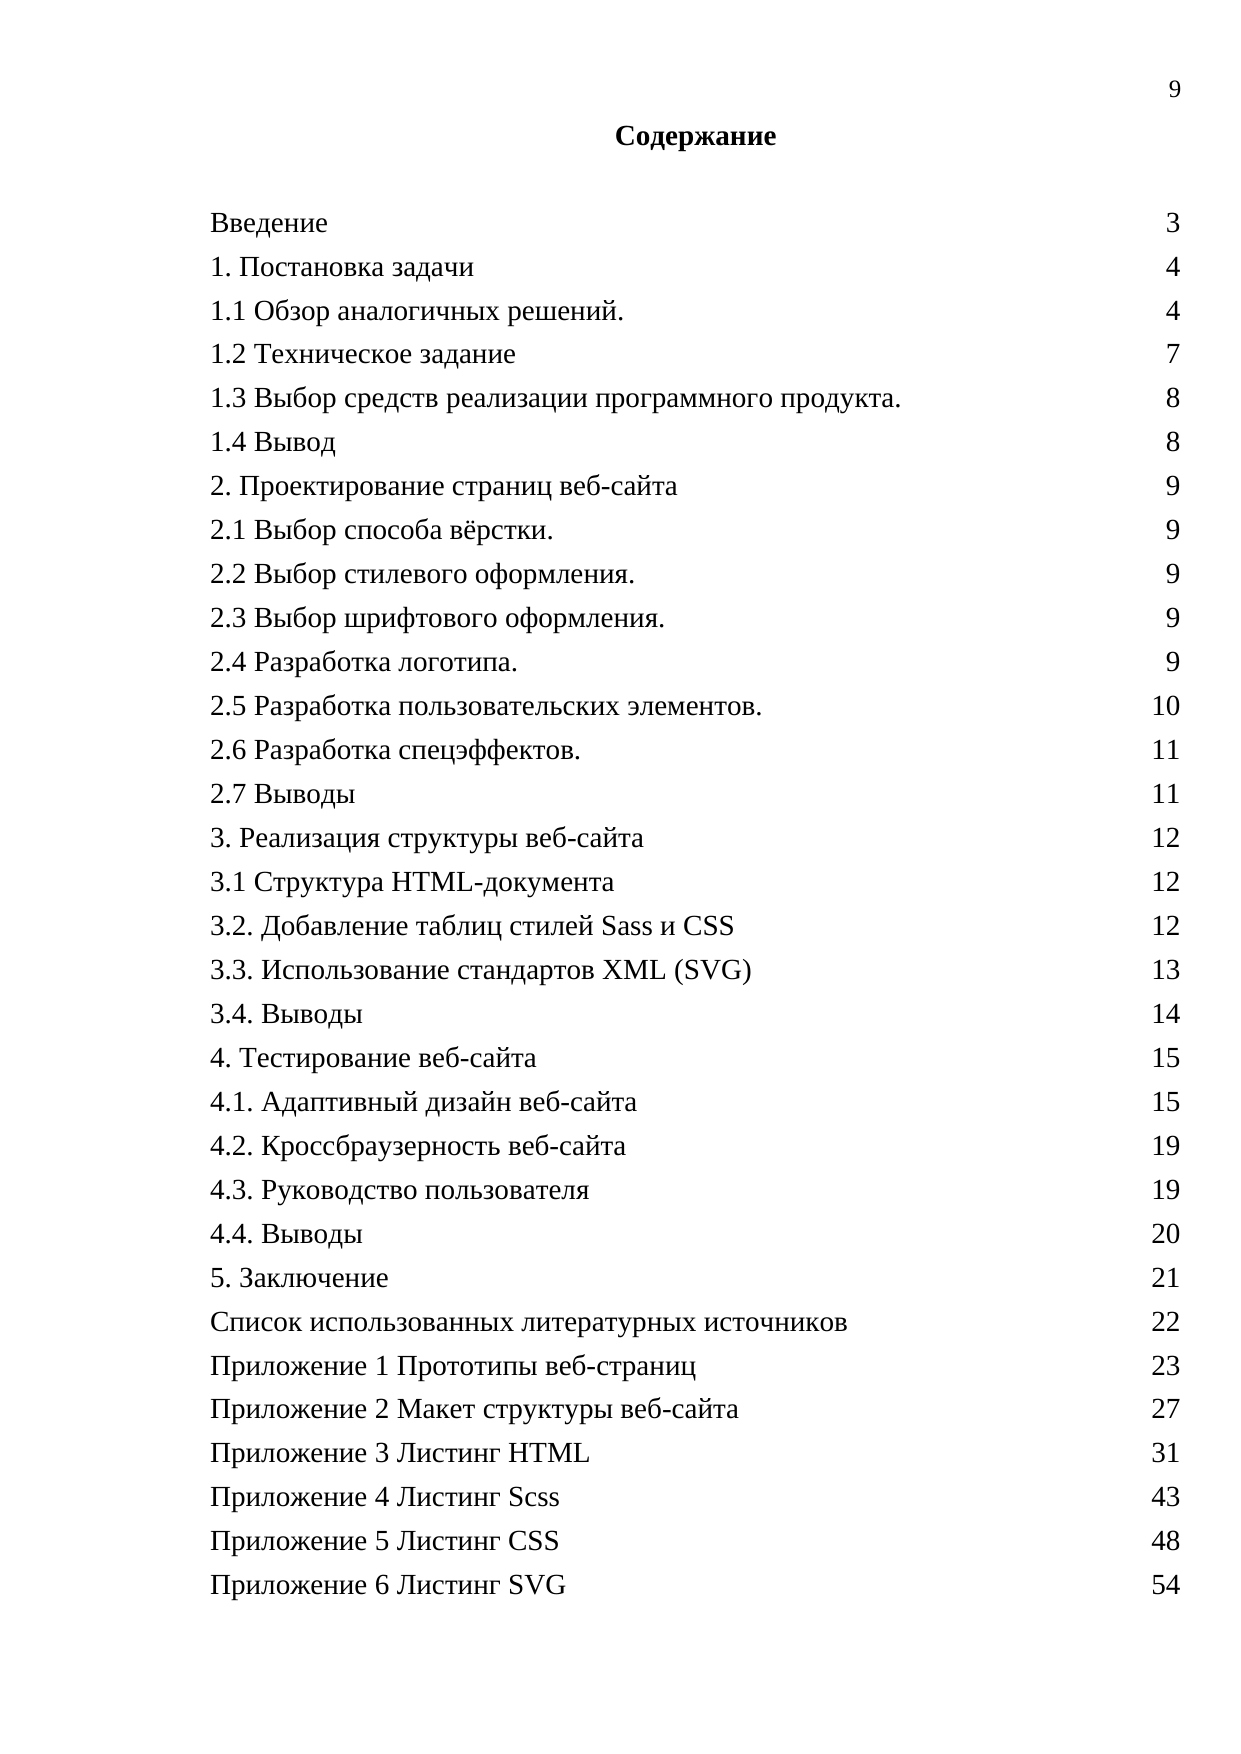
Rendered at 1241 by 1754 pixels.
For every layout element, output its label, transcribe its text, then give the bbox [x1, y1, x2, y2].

text Содержание [136, 118, 1181, 152]
